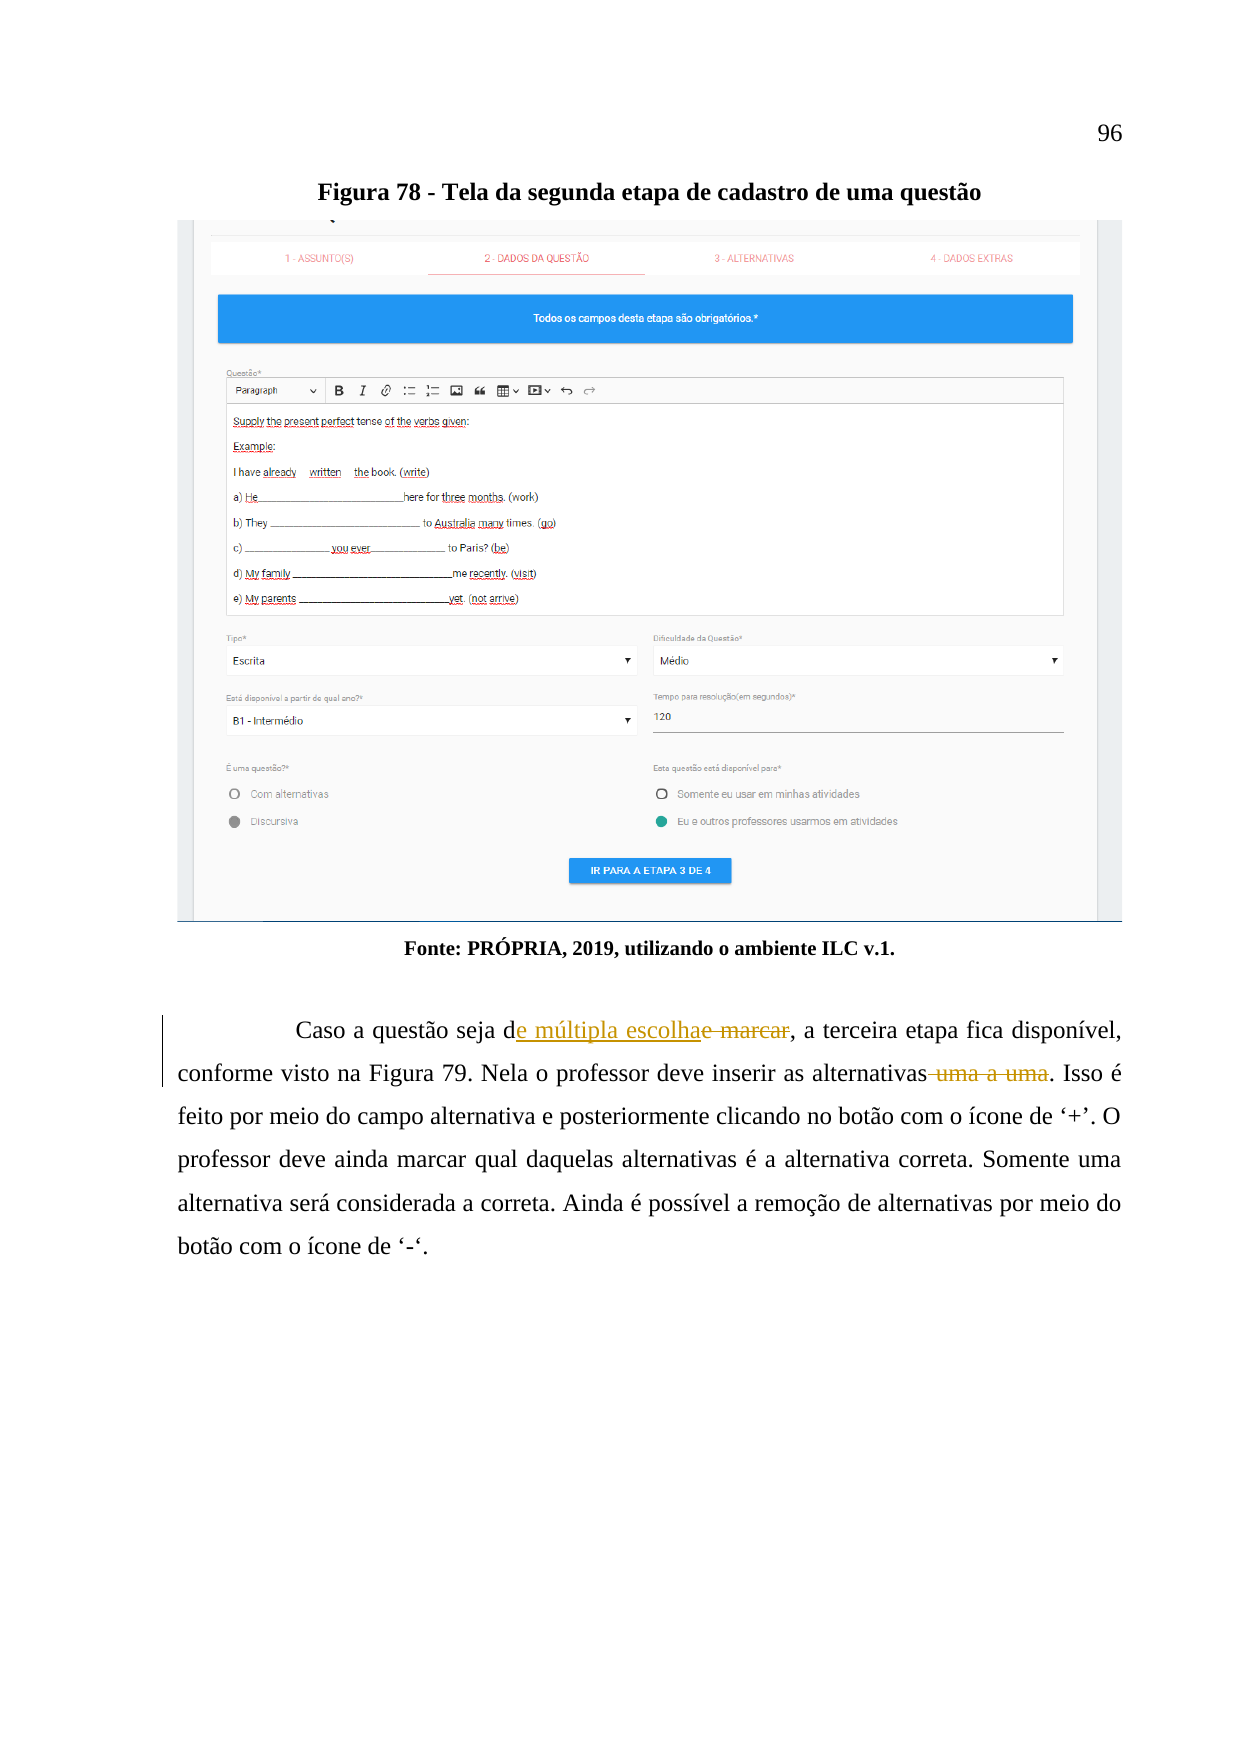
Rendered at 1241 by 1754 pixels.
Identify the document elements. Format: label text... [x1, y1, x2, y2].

picture [177, 220, 1123, 922]
text Caso a questão seja d, a terceira etapa fica disponível, conforme visto na Figura 80. Nela o professor deve inserir as alternativas. Isso é feito por meio do campo alternativa e posteriormente clicando no botão com o ícone de ‘+’. O professor deve ainda marcar qual daquelas alternativas é a alternativa correta. Somente uma alternativa será considerada a correta. Ainda é possível a remoção de alternativas por meio do botão com o ícone de ‘-‘. [177, 1015, 1122, 1259]
text Fonte: PRÓPRIA, 2019, utilizando o ambiente ILC v.1. [177, 936, 1122, 960]
